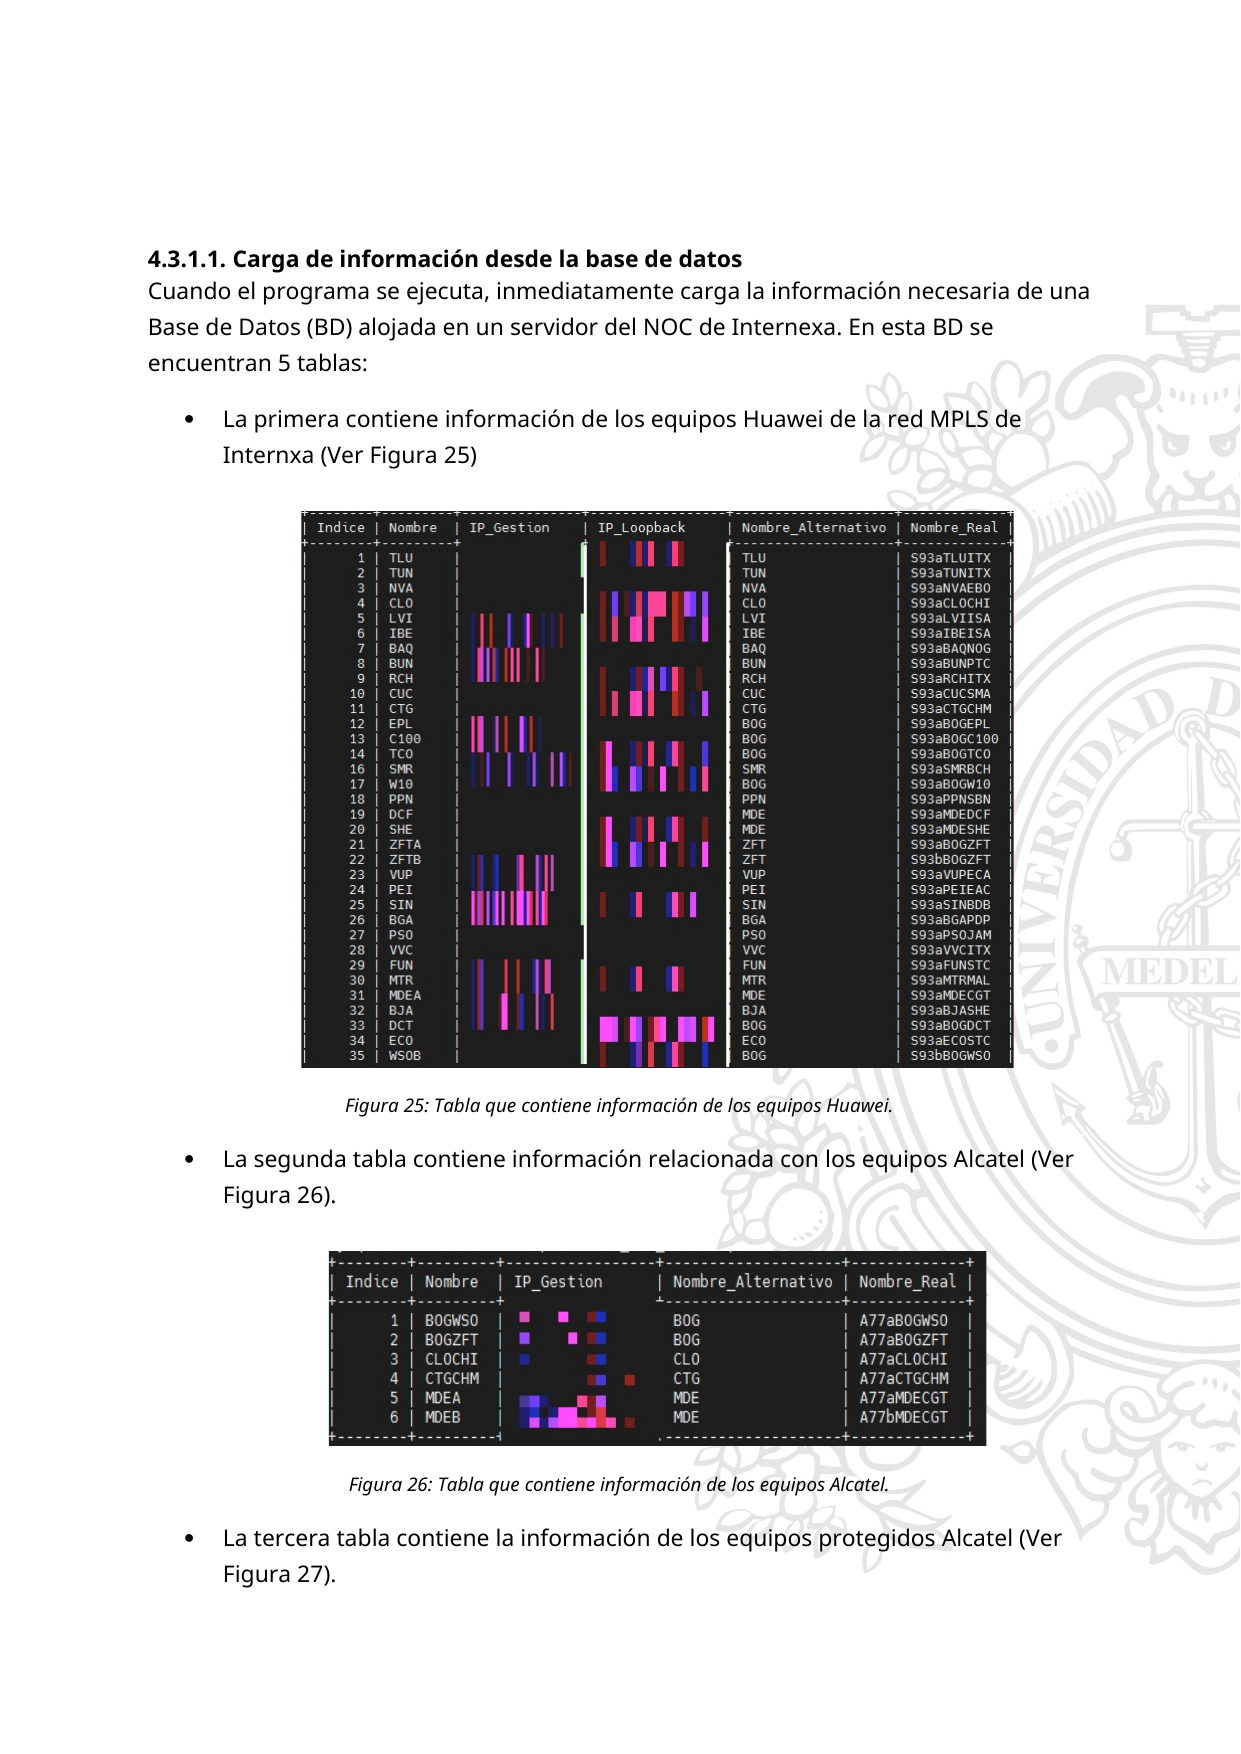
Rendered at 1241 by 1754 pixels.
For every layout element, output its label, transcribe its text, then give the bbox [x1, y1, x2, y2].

text Figura 26: Tabla que contiene información de los equipos Alcatel. [148, 1471, 1092, 1497]
list La primera contiene información de los equipos Huawei de la red MPLS de Internxa (Ver Figura 25) [185, 403, 1092, 470]
text Cuando el programa se ejecuta, inmediatamente carga la información necesaria de una Base de Datos (BD) alojada en un servidor del NOC de Internexa. En esta BD se encuentran 5 tablas: [148, 274, 1092, 378]
list La tercera tabla contiene la información de los equipos protegidos Alcatel (Ver Figura 27). [185, 1522, 1092, 1589]
picture [0, 234, 1241, 1616]
subtitle Carga de información desde la base de datos [148, 243, 1092, 274]
text Figura 25: Tabla que contiene información de los equipos Huawei. [148, 1093, 1092, 1118]
list La segunda tabla contiene información relacionada con los equipos Alcatel (Ver Figura 26). [185, 1143, 1092, 1210]
